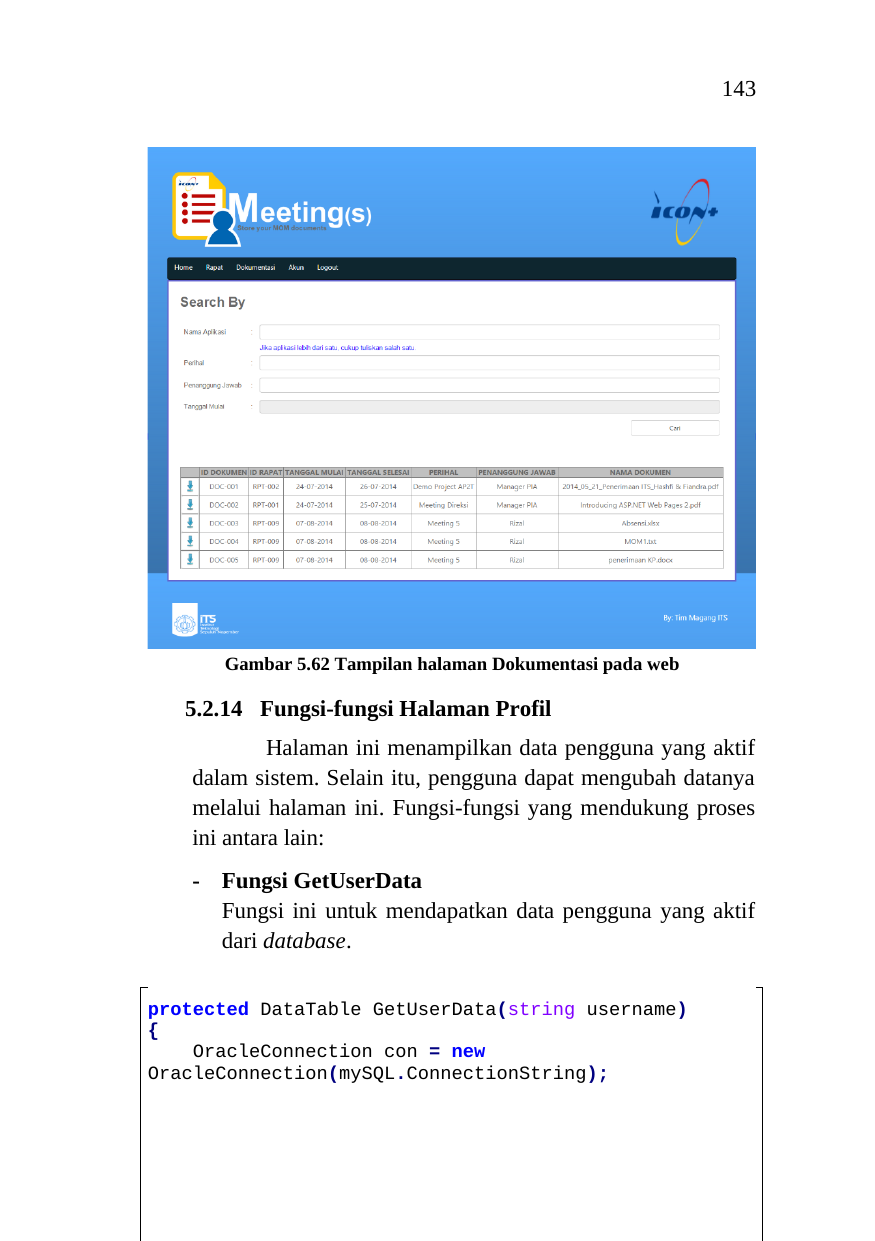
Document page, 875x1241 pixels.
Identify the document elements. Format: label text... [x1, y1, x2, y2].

text Halaman ini menampilkan data pengguna yang aktif dalam sistem. Selain itu, pengguna dapat mengubah datanya melalui halaman ini. Fungsi-fungsi yang mendukung proses ini antara lain: [192, 734, 756, 851]
text protected DataTable GetUserData(string username) [148, 1000, 756, 1021]
text Gambar 5.17 Tampilan halaman Dokumentasi pada web [148, 652, 756, 674]
subtitle Fungsi-fungsi Halaman Profil [185, 695, 756, 721]
text { [148, 1021, 756, 1042]
list Fungsi GetUserData [192, 867, 756, 893]
picture [147, 147, 756, 649]
text OracleConnection con = new OracleConnection(mySQL.ConnectionString); [148, 1042, 756, 1085]
text Fungsi ini untuk mendapatkan data pengguna yang aktif dari database. [222, 897, 756, 954]
